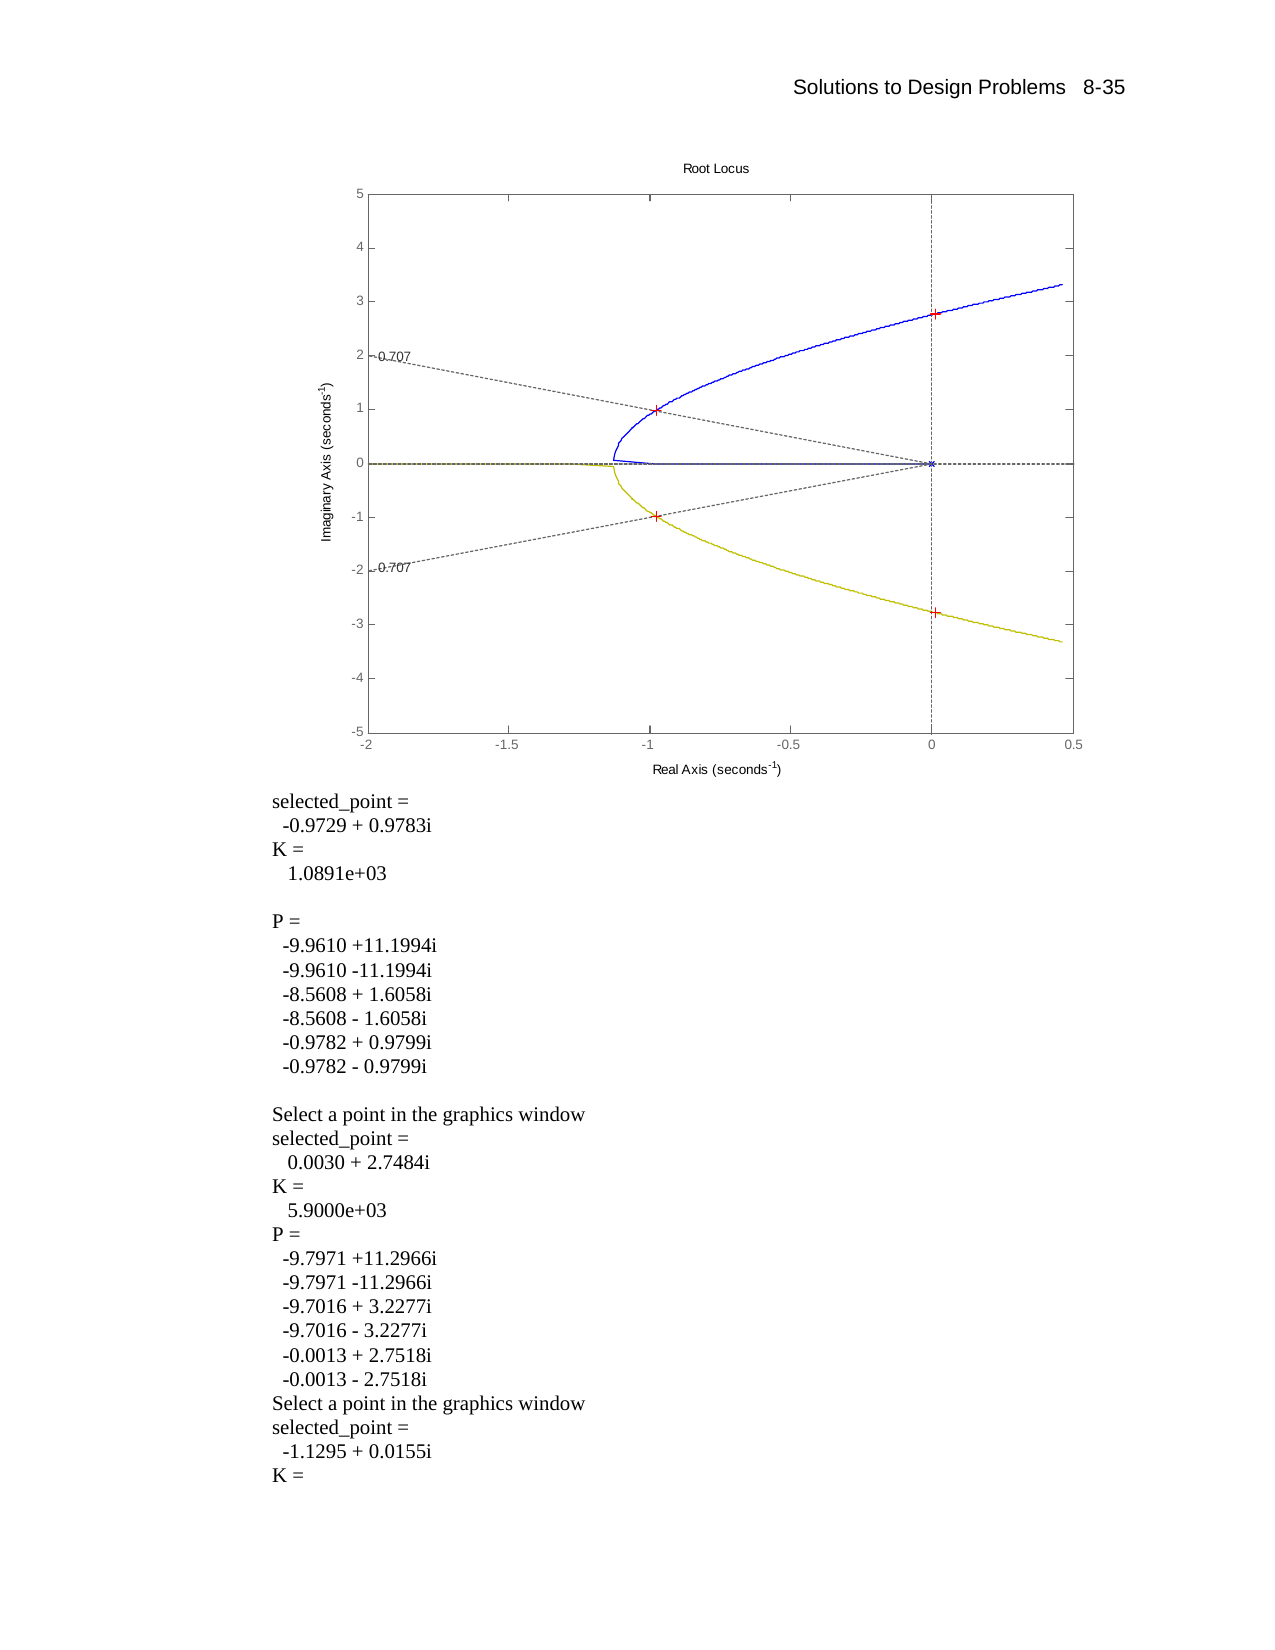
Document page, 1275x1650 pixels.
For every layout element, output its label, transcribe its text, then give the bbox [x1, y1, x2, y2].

text -9.9610 +11.1994i [272, 933, 1125, 957]
text P = [272, 1222, 1125, 1246]
text -8.5608 + 1.6058i [272, 982, 1125, 1006]
text -8.5608 - 1.6058i [272, 1006, 1125, 1030]
text -1.1295 + 0.0155i [272, 1439, 1125, 1463]
text K = [272, 1174, 1125, 1198]
text -9.7971 -11.2966i [272, 1270, 1125, 1294]
text selected_point = [272, 789, 1125, 813]
text P = [272, 909, 1125, 933]
text -0.9782 - 0.9799i [272, 1054, 1125, 1078]
text Select a point in the graphics window [272, 1391, 1125, 1415]
text -9.7971 +11.2966i [272, 1246, 1125, 1270]
text K = [272, 1463, 1125, 1487]
text -9.7016 + 3.2277i [272, 1294, 1125, 1318]
text 0.0030 + 2.7484i [272, 1150, 1125, 1174]
text -0.9782 + 0.9799i [272, 1030, 1125, 1054]
text selected_point = [272, 1415, 1125, 1439]
text 1.0891e+03 [272, 861, 1125, 885]
text -0.0013 + 2.7518i [272, 1342, 1125, 1367]
text -9.7016 - 3.2277i [272, 1318, 1125, 1342]
text K = [272, 837, 1125, 861]
text 5.9000e+03 [272, 1198, 1125, 1222]
text -0.0013 - 2.7518i [272, 1367, 1125, 1391]
text -9.9610 -11.1994i [272, 957, 1125, 982]
text selected_point = [272, 1126, 1125, 1150]
text Select a point in the graphics window [272, 1102, 1125, 1126]
text -0.9729 + 0.9783i [272, 813, 1125, 837]
